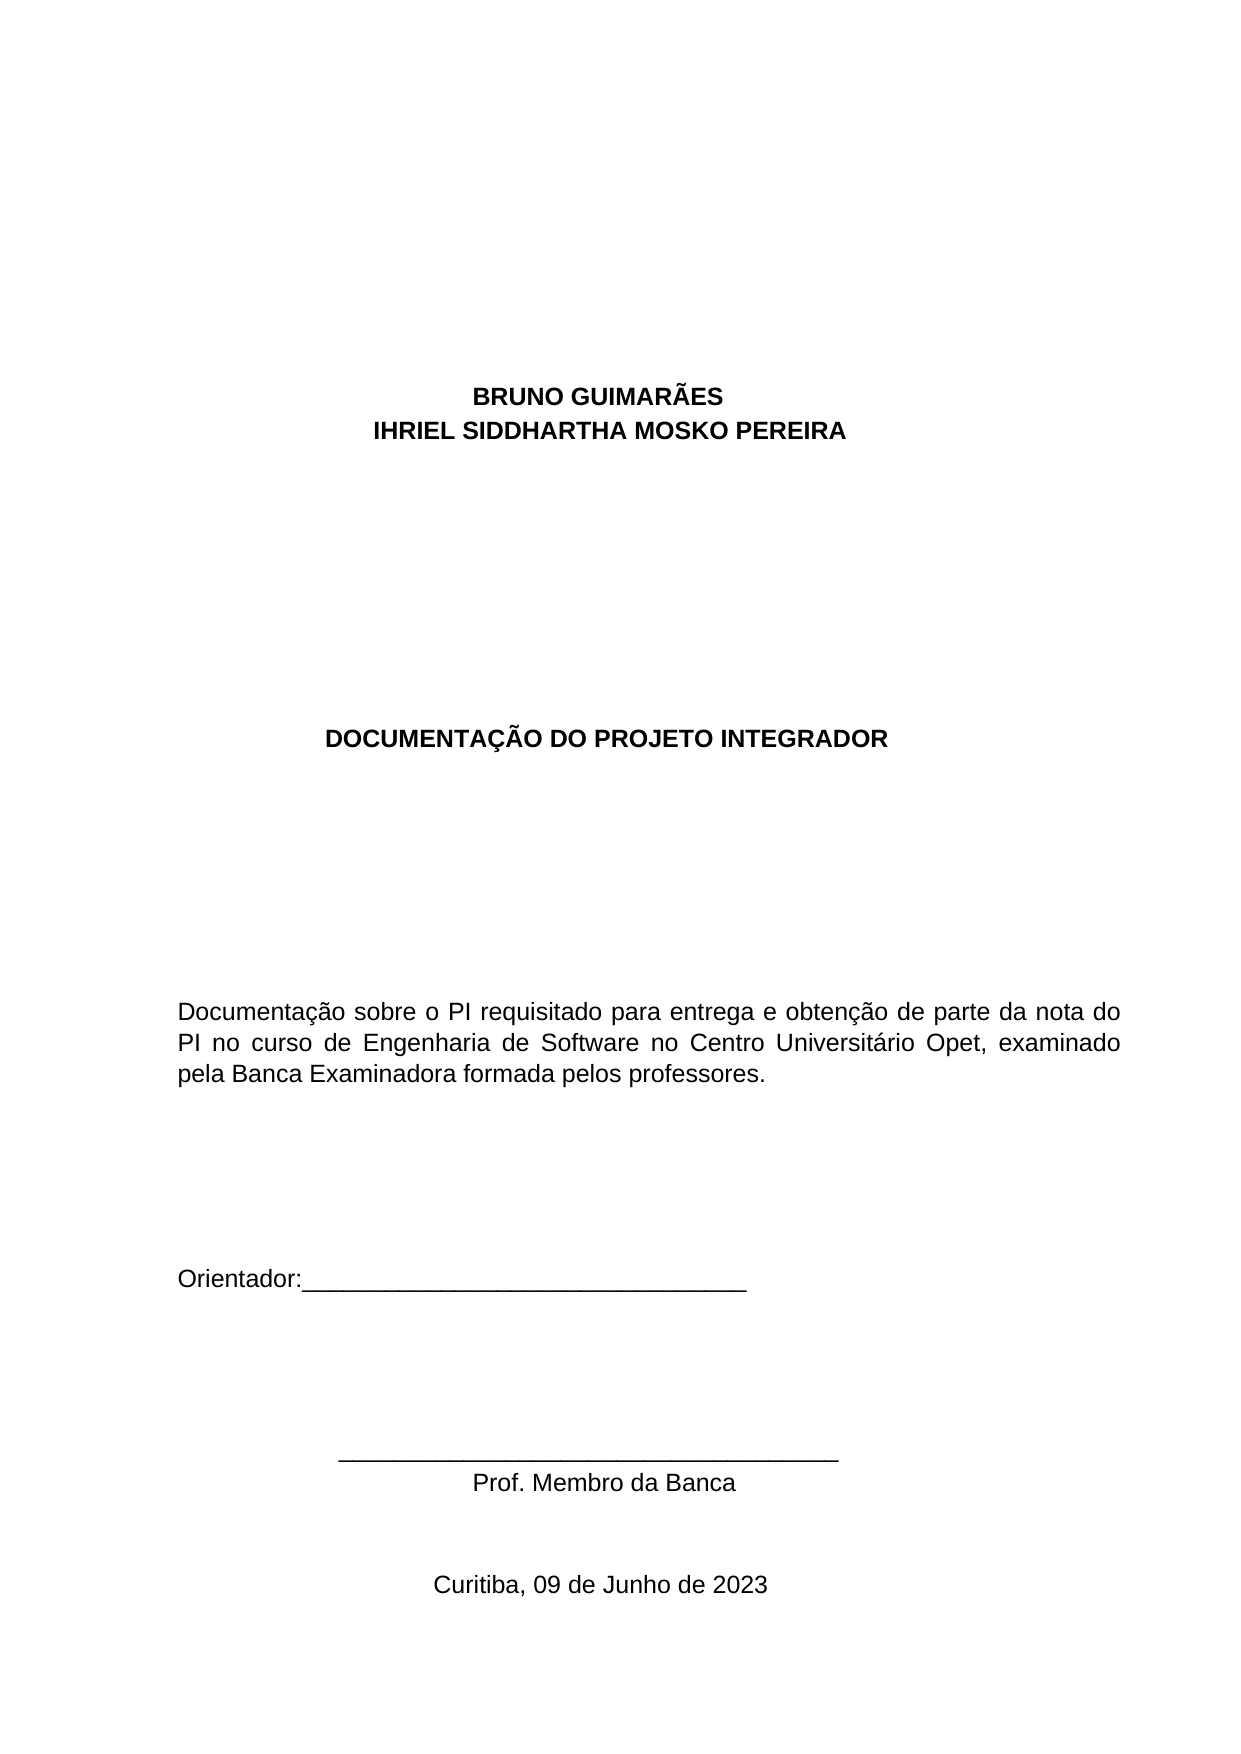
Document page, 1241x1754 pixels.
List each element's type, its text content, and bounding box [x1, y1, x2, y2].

text DOCUMENTAÇÃO DO PROJETO INTEGRADOR [325, 724, 1122, 753]
text Curitiba, 09 de Junho de 2023 [398, 1570, 1122, 1599]
text BRUNO GUIMARÃES [398, 382, 1122, 411]
text IHRIEL SIDDHARTHA MOSKO PEREIRA [325, 416, 1122, 445]
text Orientador:________________________________ [177, 1264, 1122, 1293]
text Documentação sobre o PI requisitado para entrega e obtenção de parte da nota do PI no curso de Engenharia de Software no Centro Universitário Opet, examinado pela Banca Examinadora formada pelos professores. [177, 997, 1122, 1088]
text ____________________________________ [177, 1434, 1122, 1463]
text Prof. Membro da Banca [398, 1468, 1122, 1497]
